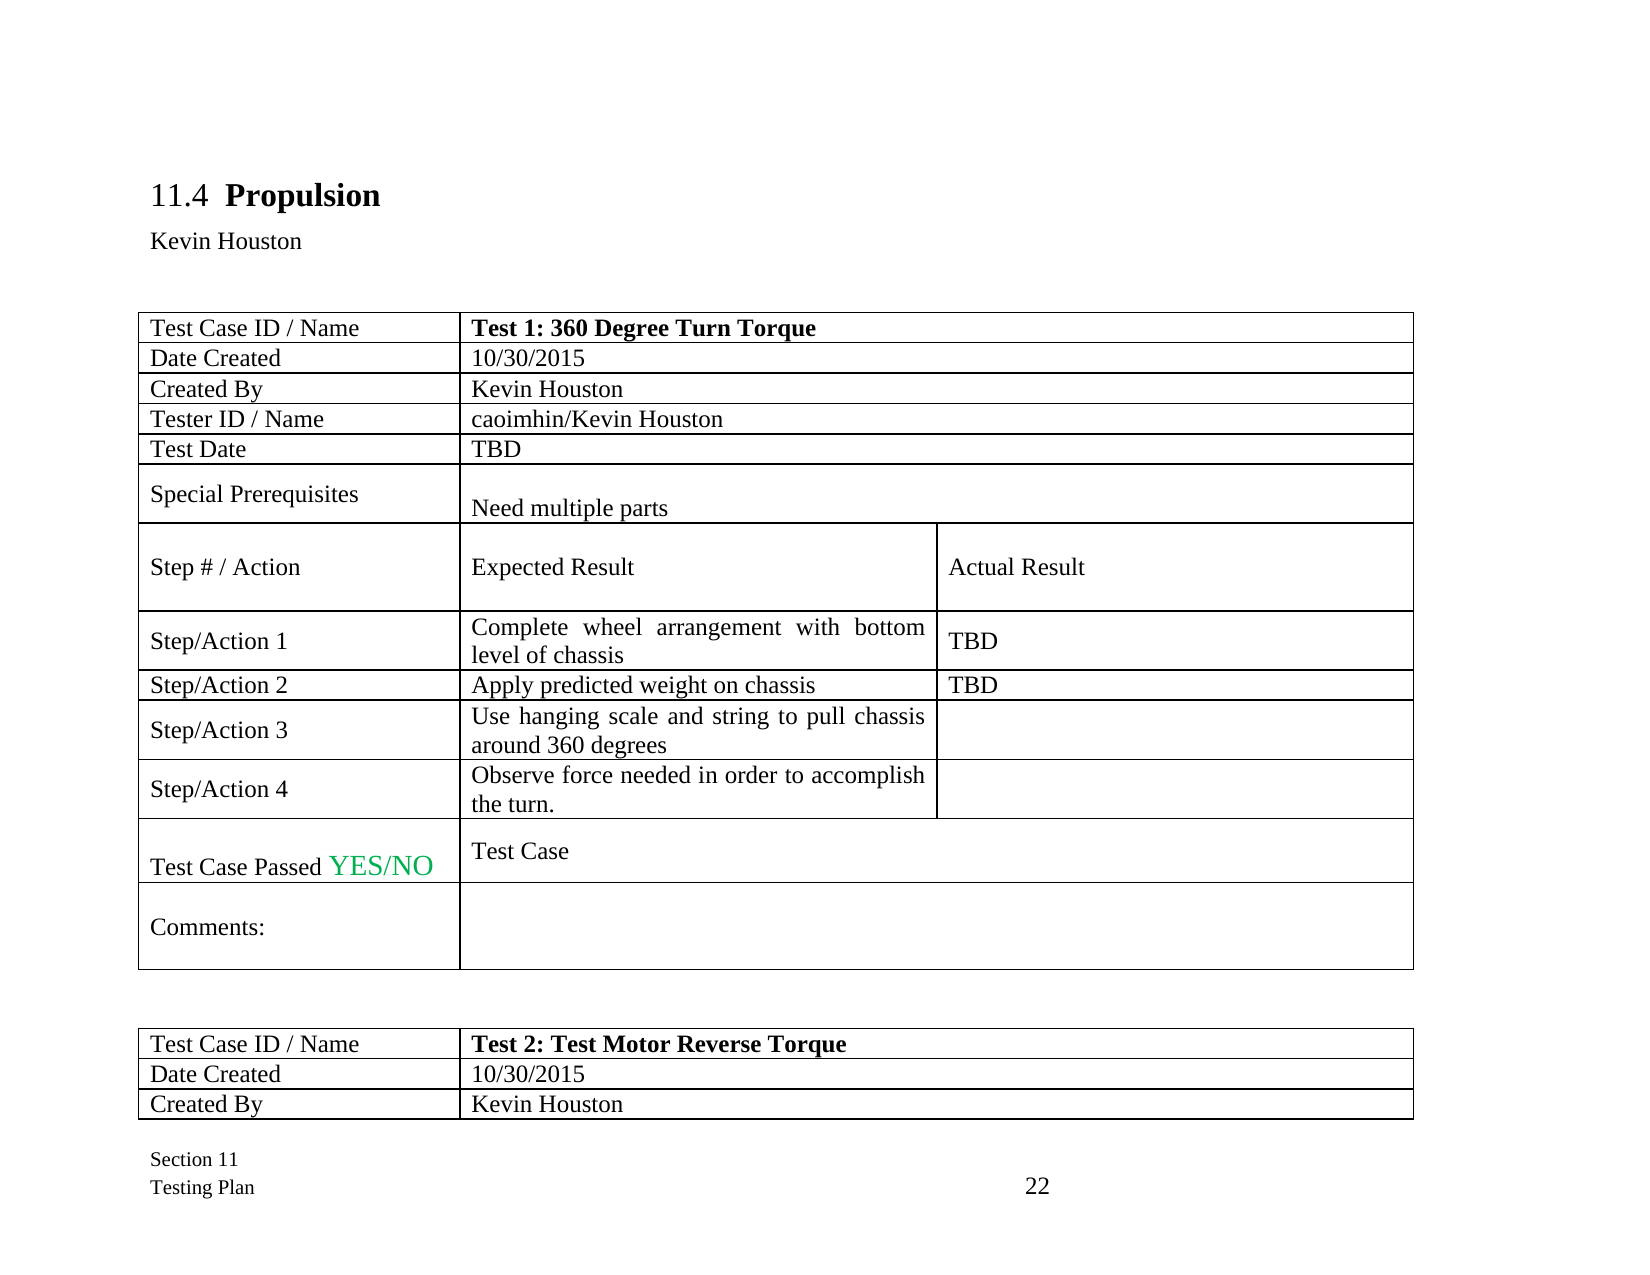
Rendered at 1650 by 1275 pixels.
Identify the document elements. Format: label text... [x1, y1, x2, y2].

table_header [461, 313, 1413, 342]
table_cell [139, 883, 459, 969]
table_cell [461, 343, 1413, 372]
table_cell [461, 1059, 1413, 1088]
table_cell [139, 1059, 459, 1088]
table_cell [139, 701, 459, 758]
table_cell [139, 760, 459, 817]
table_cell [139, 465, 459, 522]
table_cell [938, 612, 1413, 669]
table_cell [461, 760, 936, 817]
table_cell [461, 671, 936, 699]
text Kevin Houston [150, 226, 1500, 254]
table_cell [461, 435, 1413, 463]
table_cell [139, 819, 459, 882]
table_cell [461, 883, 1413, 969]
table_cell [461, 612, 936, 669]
subtitle Propulsion [150, 175, 1500, 213]
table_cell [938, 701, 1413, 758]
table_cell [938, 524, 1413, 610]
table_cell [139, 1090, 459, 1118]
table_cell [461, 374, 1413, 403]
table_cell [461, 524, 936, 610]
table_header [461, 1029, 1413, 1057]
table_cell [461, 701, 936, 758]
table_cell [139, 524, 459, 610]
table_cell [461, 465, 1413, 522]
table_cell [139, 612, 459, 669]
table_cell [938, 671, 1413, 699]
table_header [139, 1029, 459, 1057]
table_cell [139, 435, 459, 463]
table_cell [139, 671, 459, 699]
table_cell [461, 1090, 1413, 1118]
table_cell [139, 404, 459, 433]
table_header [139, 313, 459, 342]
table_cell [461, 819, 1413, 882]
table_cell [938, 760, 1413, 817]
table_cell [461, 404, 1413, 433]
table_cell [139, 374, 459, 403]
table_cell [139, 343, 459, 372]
